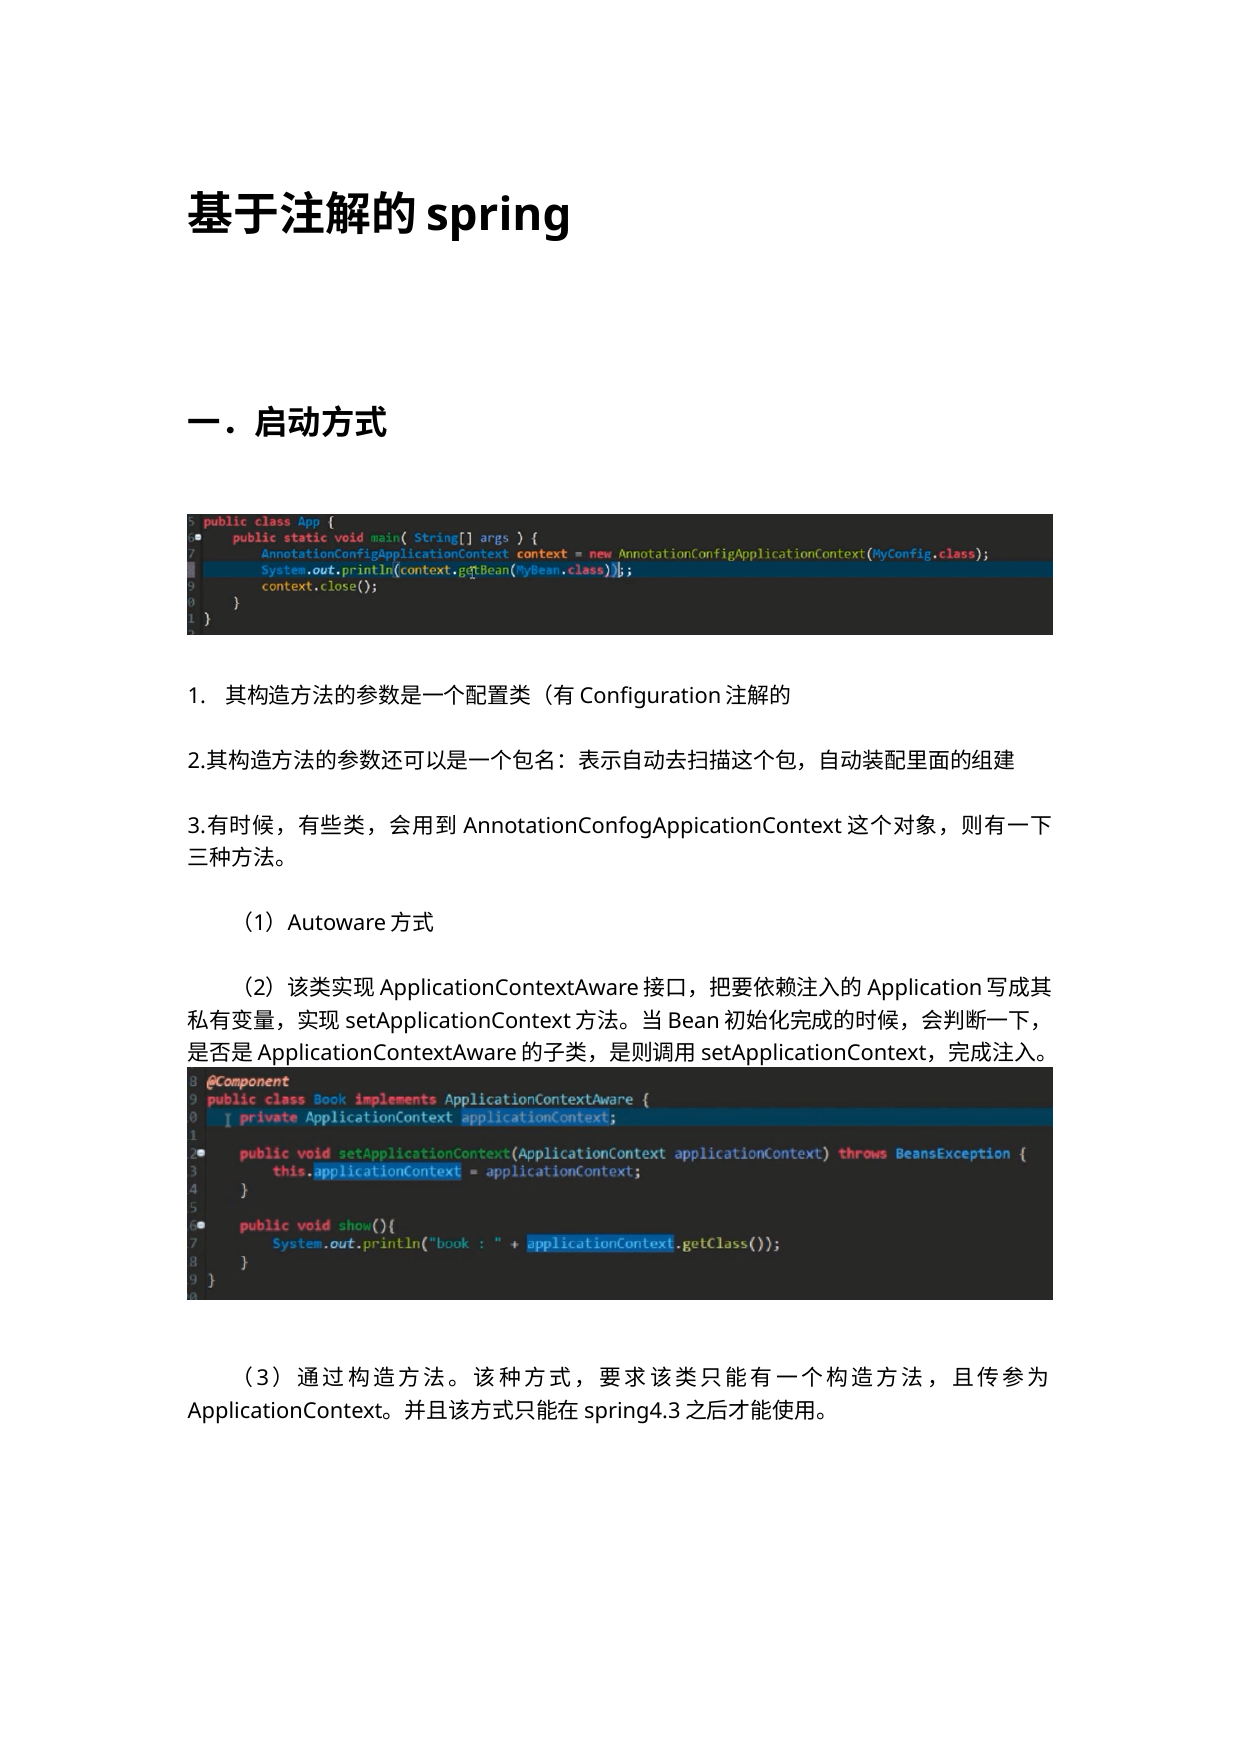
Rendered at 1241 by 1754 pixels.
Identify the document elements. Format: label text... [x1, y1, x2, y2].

text （1）Autoware方式 [187, 905, 1053, 937]
picture [187, 1067, 1053, 1300]
text 3.有时候，有些类，会用到AnnotationConfogAppicationContext这个对象，则有一下三种方法。 [187, 807, 1053, 872]
picture [187, 514, 1053, 635]
subtitle 基于注解的spring [187, 162, 1053, 259]
text 2.其构造方法的参数还可以是一个包名：表示自动去扫描这个包，自动装配里面的组建 [187, 742, 1053, 775]
subtitle 一．启动方式 [187, 388, 1053, 453]
text （3）通过构造方法。该种方式，要求该类只能有一个构造方法，且传参为ApplicationContext。并且该方式只能在spring4.3之后才能使用。 [187, 1360, 1053, 1425]
picture [626, 564, 634, 570]
text （2）该类实现ApplicationContextAware接口，把要依赖注入的Application写成其私有变量，实现setApplicationContext方法。当Bean初始化完成的时候，会判断一下，是否是ApplicationContextAware的子类，是则调用setApplicationContext，完成注入。 [187, 970, 1053, 1067]
list 其构造方法的参数是一个配置类（有Configuration注解的 [187, 677, 1053, 710]
